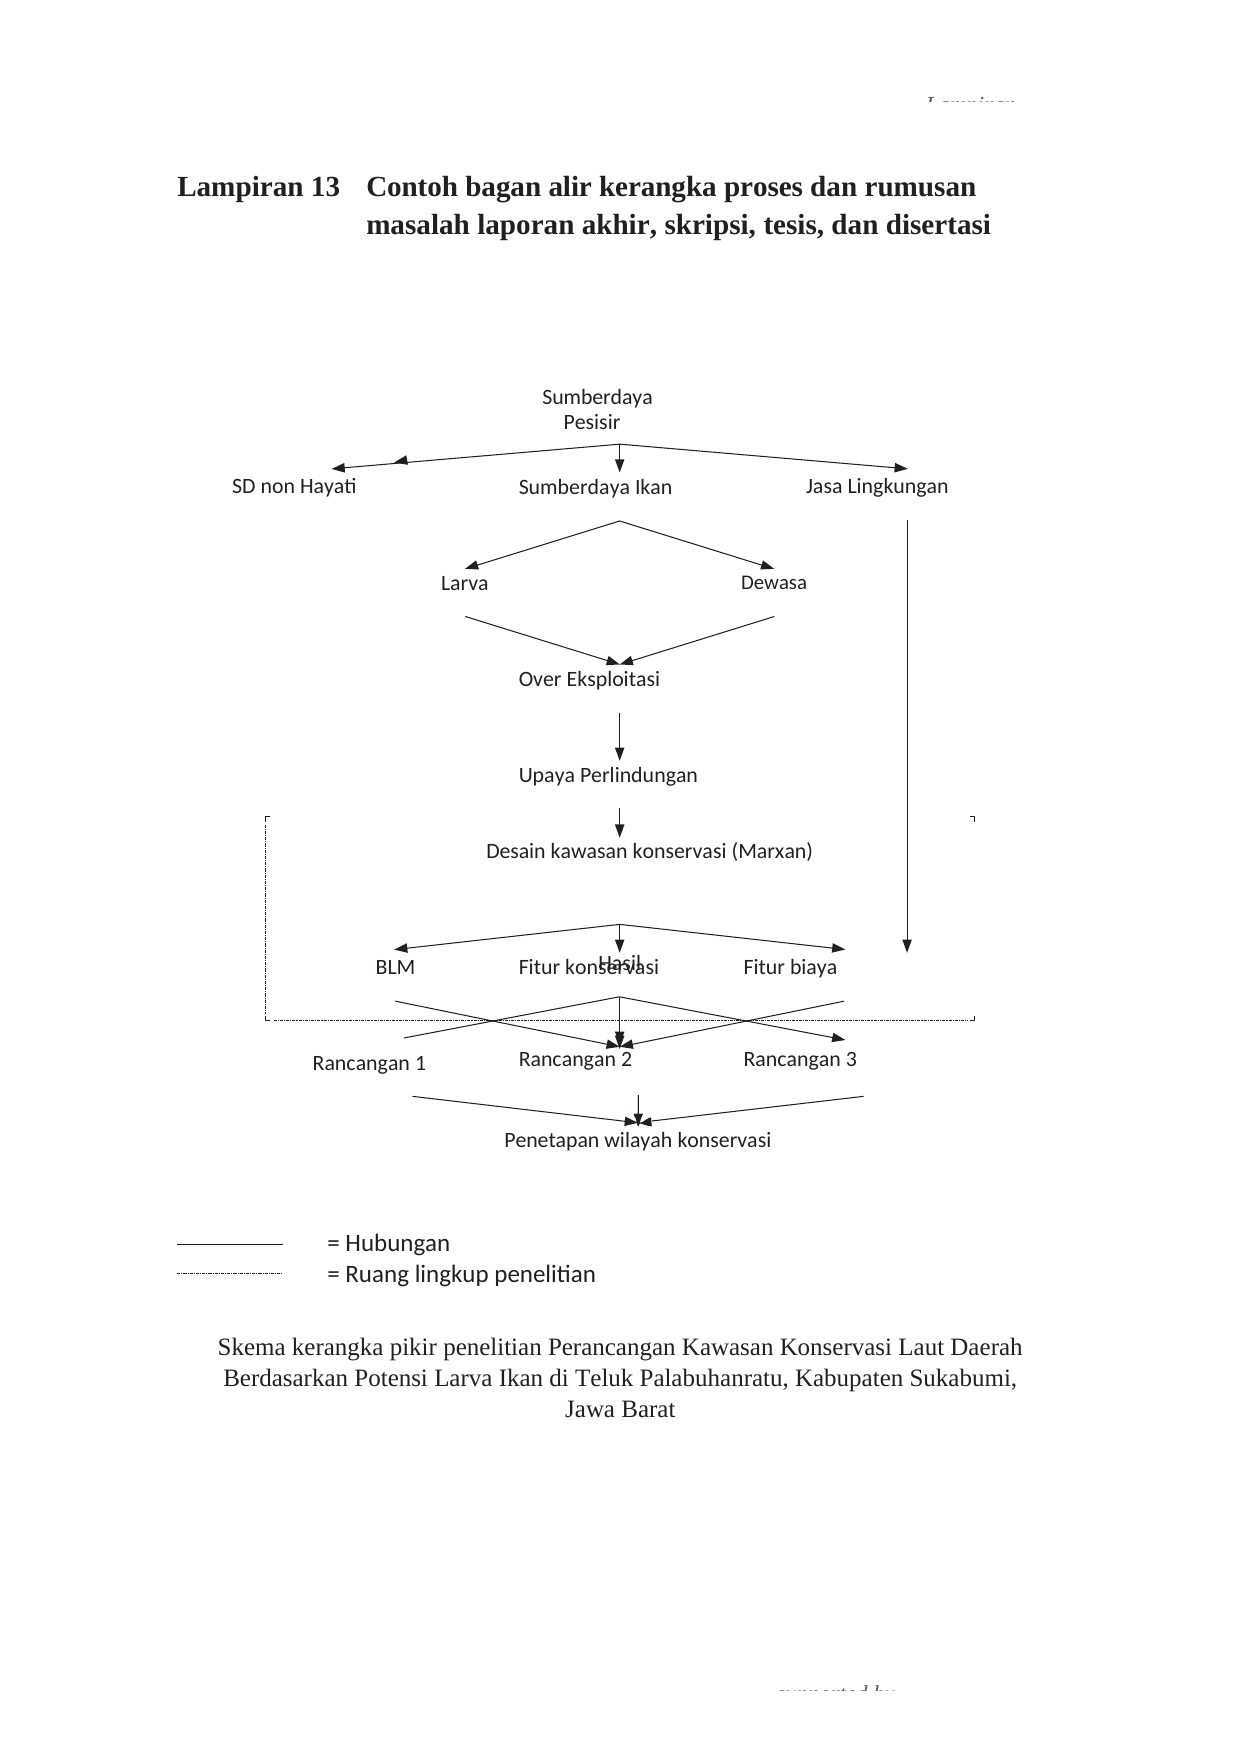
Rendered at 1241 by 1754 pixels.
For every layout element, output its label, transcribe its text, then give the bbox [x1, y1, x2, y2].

text = Hubungan [327, 1227, 1240, 1258]
subtitle Lampiran 13 Contoh bagan alir kerangka proses dan rumusan masalah laporan akhir, skripsi, tesis, dan disertasi [177, 169, 1063, 240]
text Skema kerangka pikir penelitian Perancangan Kawasan Konservasi Laut Daerah Berdasarkan Potensi Larva Ikan di Teluk Palabuhanratu, Kabupaten Sukabumi, Jawa Barat [217, 1332, 1023, 1422]
picture [633, 1095, 652, 1127]
text = Ruang lingkup penelitian [327, 1258, 1240, 1289]
